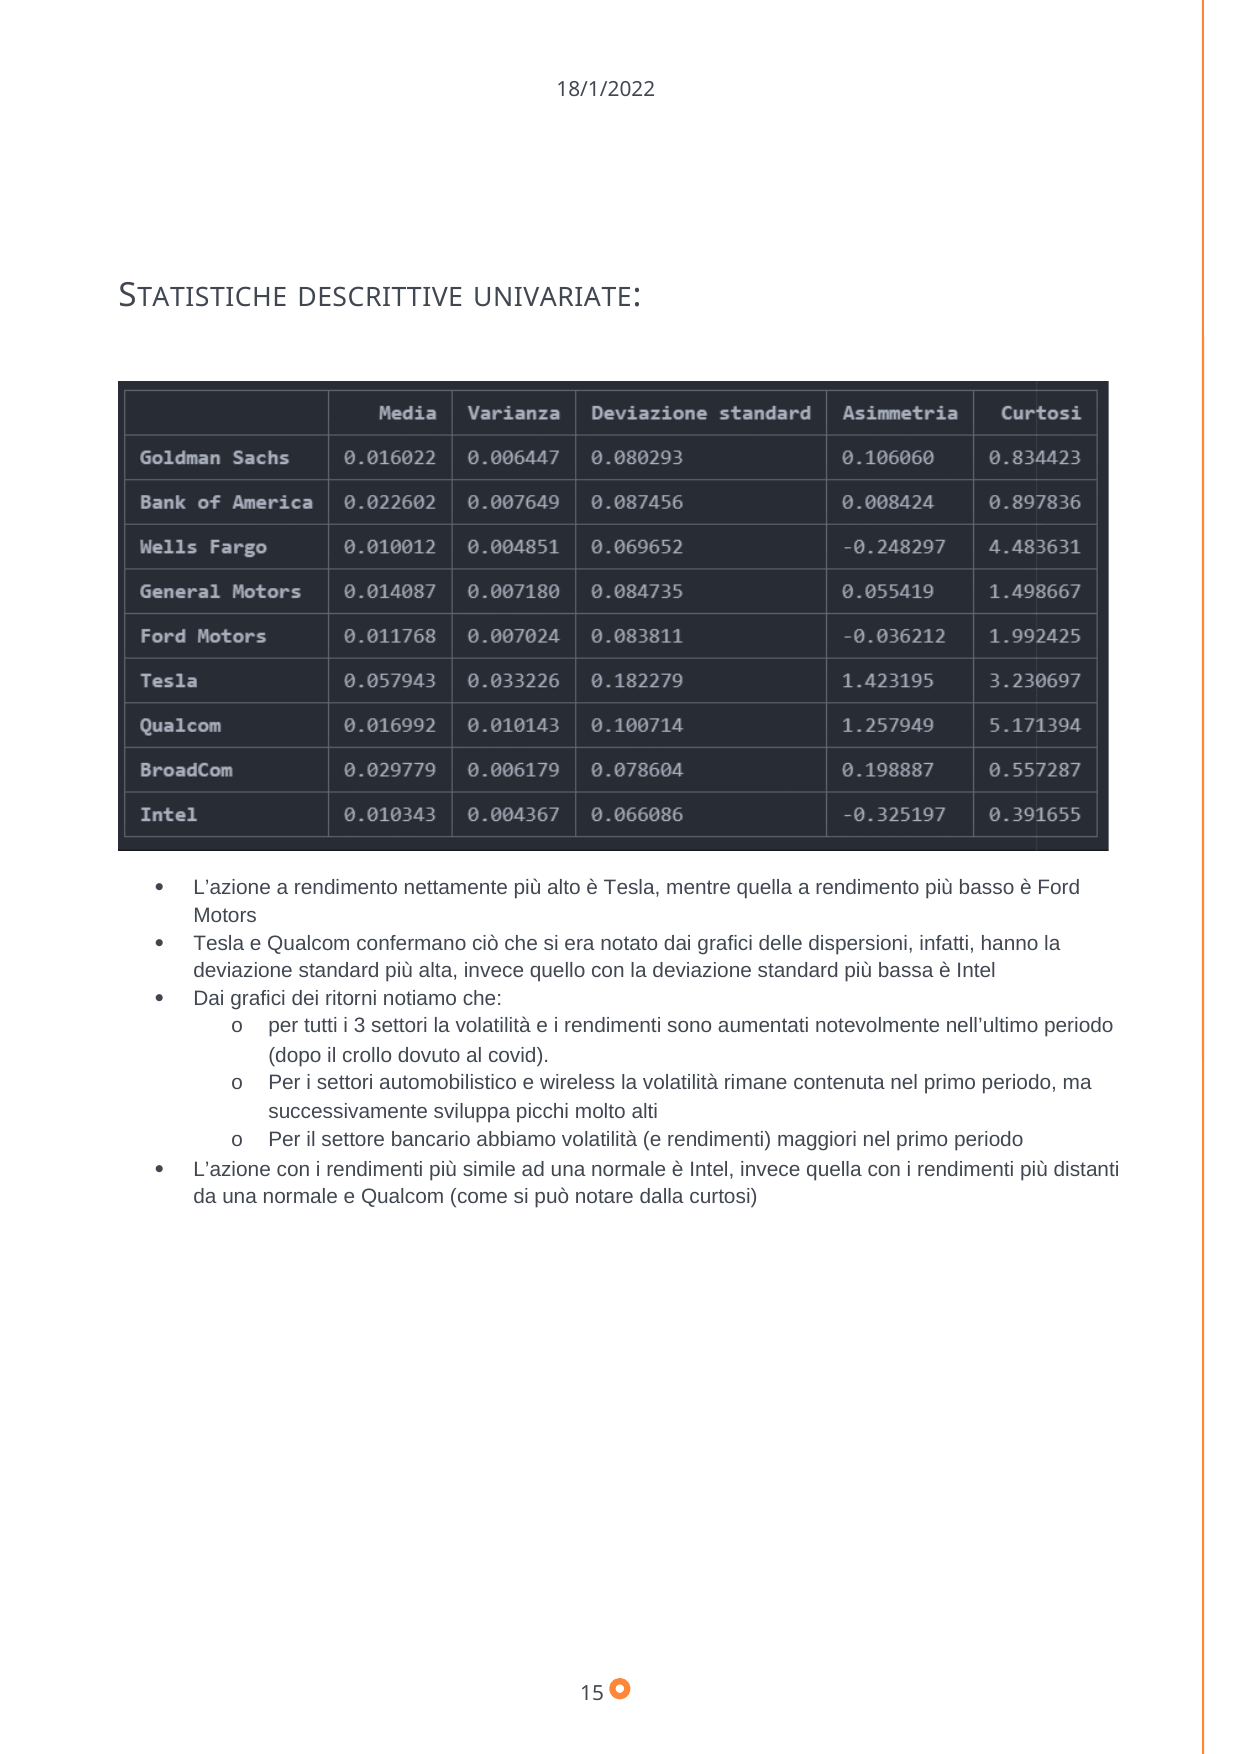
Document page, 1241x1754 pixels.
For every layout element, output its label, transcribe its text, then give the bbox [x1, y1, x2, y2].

picture [118, 381, 1109, 851]
list Tesla e Qualcom confermano ciò che si era notato dai grafici delle dispersioni, infatti, hanno la deviazione standard più alta, invece quello con la deviazione standard più bassa è Intel [156, 930, 1122, 982]
list Per i settori automobilistico e wireless la volatilità rimane contenuta nel primo periodo, ma successivamente sviluppa picchi molto alti [231, 1070, 1122, 1123]
list Dai grafici dei ritorni notiamo che: [156, 985, 1122, 1009]
list per tutti i 3 settori la volatilità e i rendimenti sono aumentati notevolmente nell’ultimo periodo (dopo il crollo dovuto al covid). [231, 1013, 1122, 1066]
list Per il settore bancario abbiamo volatilità (e rendimenti) maggiori nel primo periodo [231, 1127, 1122, 1153]
subtitle Statistiche descrittive univariate: [118, 271, 1122, 317]
list L’azione con i rendimenti più simile ad una normale è Intel, invece quella con i rendimenti più distanti da una normale e Qualcom (come si può notare dalla curtosi) [156, 1156, 1122, 1208]
list L’azione a rendimento nettamente più alto è Tesla, mentre quella a rendimento più basso è Ford Motors [156, 875, 1122, 927]
